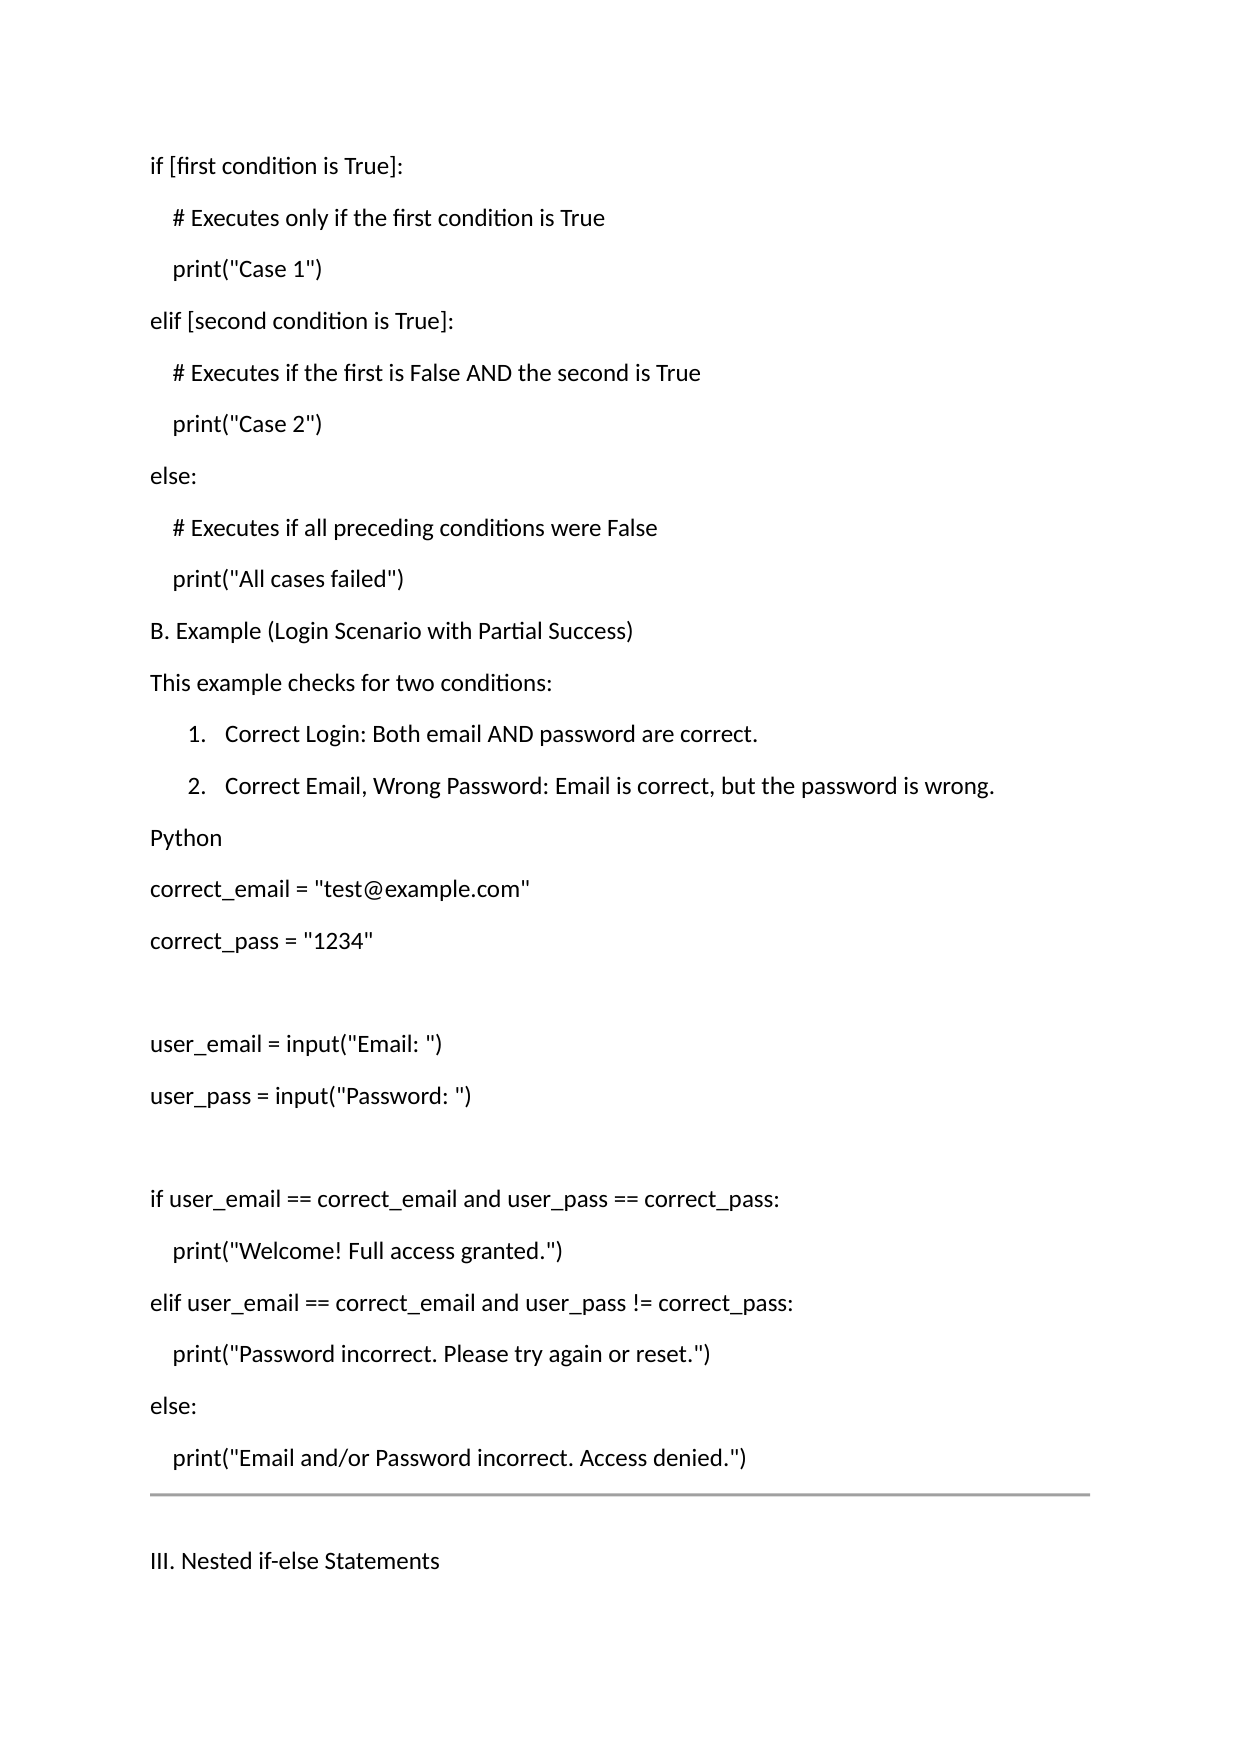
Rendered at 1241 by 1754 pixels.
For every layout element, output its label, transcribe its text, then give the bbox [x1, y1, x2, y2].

text print("Case 2") [150, 408, 1090, 439]
text print("All cases failed") [150, 563, 1090, 594]
text # Executes if all preceding conditions were False [150, 512, 1090, 542]
text correct_pass = "1234" [150, 925, 1090, 956]
text # Executes if the first is False AND the second is True [150, 357, 1090, 387]
text user_email = input("Email: ") [150, 1028, 1090, 1059]
text # Executes only if the first condition is True [150, 202, 1090, 232]
text correct_email = "test@example.com" [150, 873, 1090, 904]
text Python [150, 822, 1090, 852]
text This example checks for two conditions: [150, 667, 1090, 697]
text if [first condition is True]: [150, 150, 1090, 181]
text print("Email and/or Password incorrect. Access denied.") [150, 1442, 1090, 1472]
text print("Password incorrect. Please try again or reset.") [150, 1338, 1090, 1369]
list Correct Login: Both email AND password are correct. [187, 718, 1090, 749]
list Correct Email, Wrong Password: Email is correct, but the password is wrong. [187, 770, 1090, 801]
text else: [150, 1390, 1090, 1421]
text elif user_email == correct_email and user_pass != correct_pass: [150, 1287, 1090, 1317]
text B. Example (Login Scenario with Partial Success) [150, 615, 1090, 646]
text user_pass = input("Password: ") [150, 1080, 1090, 1111]
text elif [second condition is True]: [150, 305, 1090, 336]
text print("Welcome! Full access granted.") [150, 1235, 1090, 1266]
text if user_email == correct_email and user_pass == correct_pass: [150, 1183, 1090, 1214]
text III. Nested if-else Statements [150, 1545, 1090, 1576]
text print("Case 1") [150, 253, 1090, 284]
text else: [150, 460, 1090, 491]
